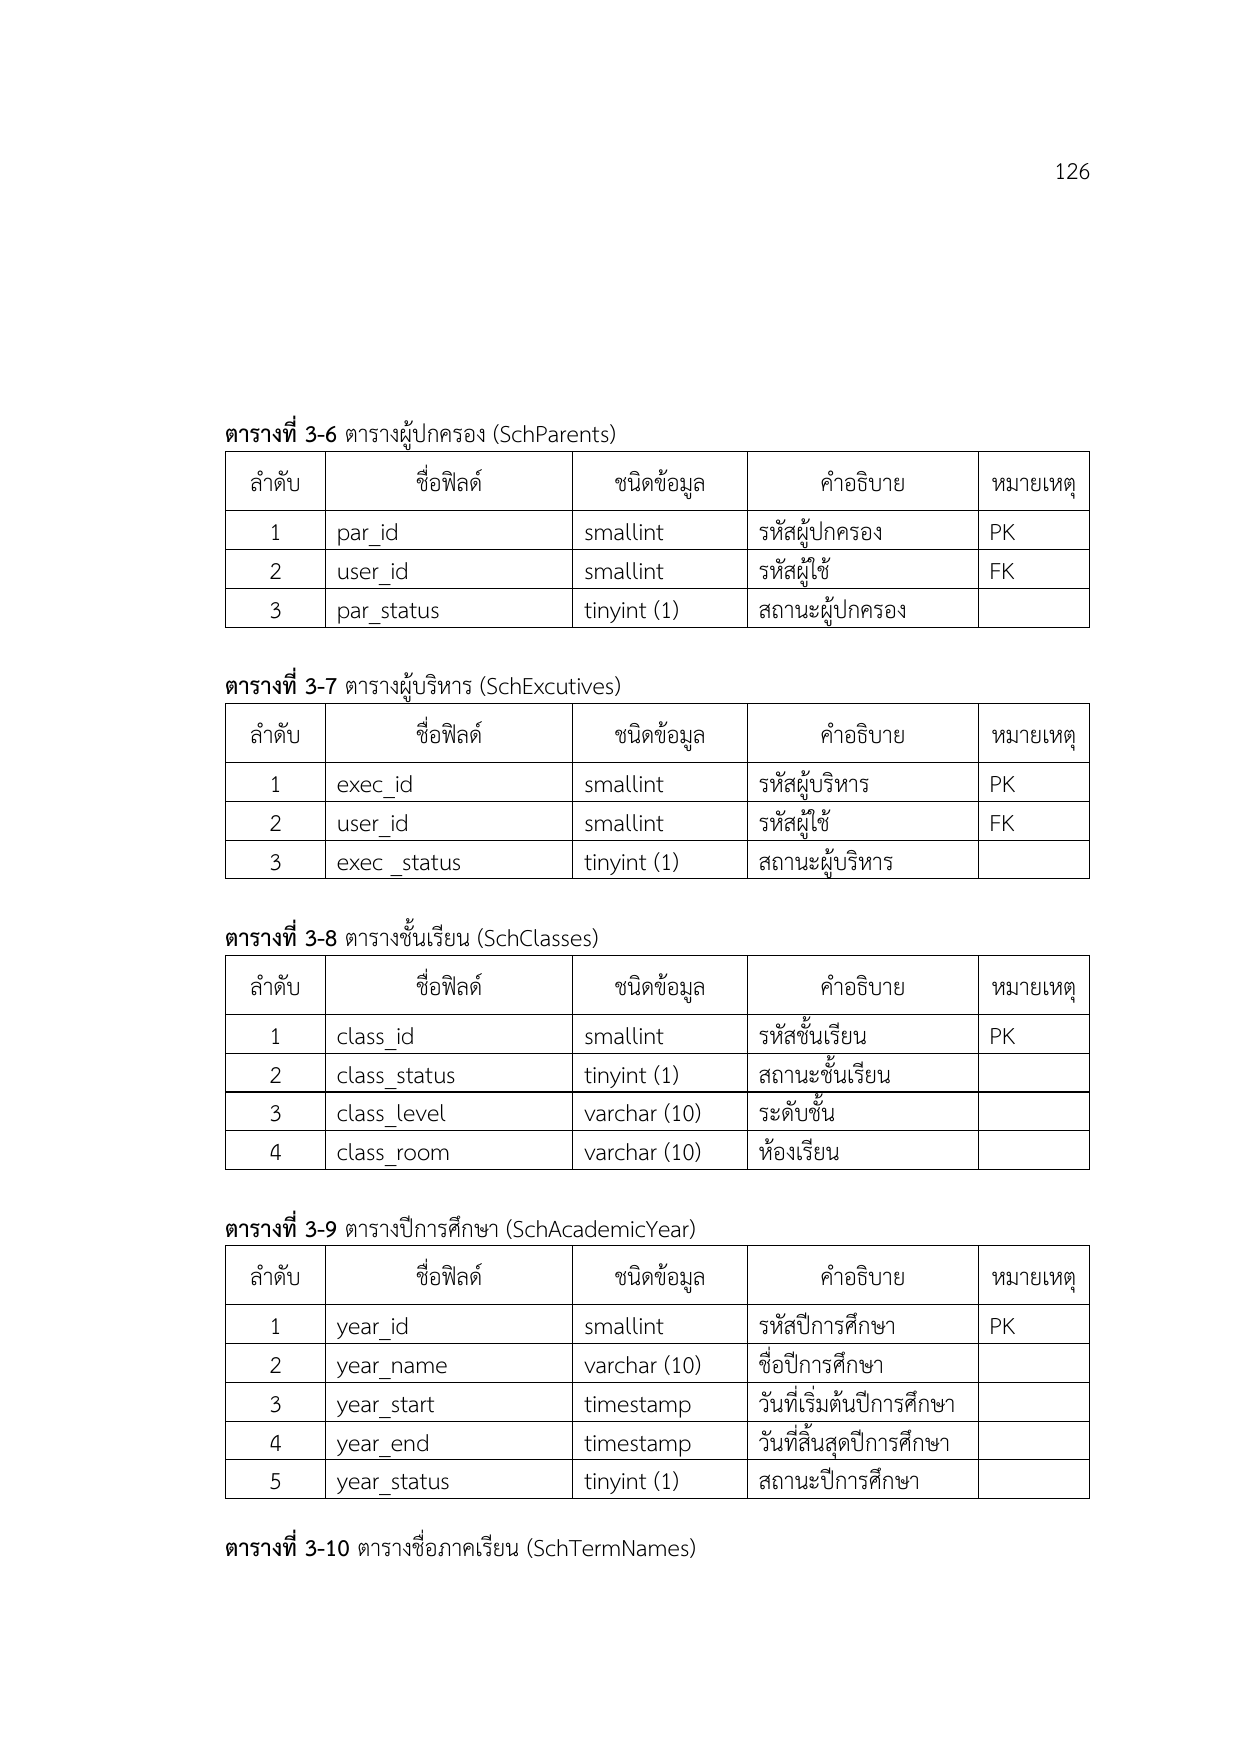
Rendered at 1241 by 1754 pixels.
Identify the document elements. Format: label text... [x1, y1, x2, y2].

table_cell รหัสผู้ใช้ [748, 550, 978, 588]
table_cell รหัสผู้บริหาร [748, 763, 978, 801]
table_header ชนิดข้อมูล [573, 704, 747, 762]
table_header ชนิดข้อมูล [573, 956, 747, 1014]
table_cell ห้องเรียน [748, 1131, 978, 1169]
table_cell PK [979, 763, 1089, 801]
table_cell PK [979, 511, 1089, 549]
table_cell 2 [226, 1054, 325, 1091]
table_cell [979, 841, 1089, 878]
table_cell [979, 1054, 1089, 1091]
table_cell tinyint (1) [573, 841, 747, 878]
table_header คำอธิบาย [748, 1246, 978, 1304]
table_header ชนิดข้อมูล [573, 1246, 747, 1304]
table_cell 3 [226, 589, 325, 627]
table_cell tinyint (1) [573, 589, 747, 627]
table_cell year_name [326, 1344, 572, 1382]
table_cell class_level [326, 1093, 572, 1130]
table_cell วันที่เริ่มต้นปีการศึกษา [748, 1383, 978, 1421]
text ตารางที่ 3-6 ตารางผู้ปกครอง (SchParents) [225, 413, 1090, 451]
table_cell 1 [226, 1305, 325, 1343]
table_cell timestamp [573, 1422, 747, 1459]
table_cell user_id [326, 802, 572, 839]
table_cell varchar (10) [573, 1344, 747, 1382]
table_cell year_start [326, 1383, 572, 1421]
table_header ชนิดข้อมูล [573, 452, 747, 510]
table_cell 5 [226, 1460, 325, 1498]
table_cell PK [979, 1305, 1089, 1343]
table_cell tinyint (1) [573, 1460, 747, 1498]
table_cell รหัสผู้ใช้ [748, 802, 978, 839]
table_cell รหัสชั้นเรียน [748, 1015, 978, 1053]
table_header ลำดับ [226, 1246, 325, 1304]
table_cell 4 [226, 1131, 325, 1169]
table_cell รหัสผู้ปกครอง [748, 511, 978, 549]
table_cell สถานะผู้บริหาร [748, 841, 978, 878]
table_cell [979, 1460, 1089, 1498]
table_cell smallint [573, 763, 747, 801]
table_cell [979, 1093, 1089, 1130]
table_cell tinyint (1) [573, 1054, 747, 1091]
table_cell smallint [573, 511, 747, 549]
table_header หมายเหตุ [979, 1246, 1089, 1304]
table_cell ชื่อปีการศึกษา [748, 1344, 978, 1382]
table_cell สถานะผู้ปกครอง [748, 589, 978, 627]
table_cell 2 [226, 550, 325, 588]
table_cell year_end [326, 1422, 572, 1459]
table_cell smallint [573, 550, 747, 588]
table_cell 1 [226, 763, 325, 801]
text ตารางที่ 3-7 ตารางผู้บริหาร (SchExcutives) [225, 665, 1090, 703]
table_cell วันที่สิ้นสุดปีการศึกษา [748, 1422, 978, 1459]
table_cell smallint [573, 802, 747, 839]
table_header ลำดับ [226, 704, 325, 762]
table_cell smallint [573, 1015, 747, 1053]
table_cell สถานะชั้นเรียน [748, 1054, 978, 1091]
table_cell par_status [326, 589, 572, 627]
table_cell [979, 1422, 1089, 1459]
table_cell PK [979, 1015, 1089, 1053]
table_cell [979, 589, 1089, 627]
table_header หมายเหตุ [979, 956, 1089, 1014]
table_cell class_room [326, 1131, 572, 1169]
table_cell [979, 1344, 1089, 1382]
table_header ลำดับ [226, 956, 325, 1014]
text ตารางที่ 3-10 ตารางชื่อภาคเรียน (SchTermNames) [225, 1527, 1090, 1565]
table_cell 3 [226, 1093, 325, 1130]
table_cell FK [979, 802, 1089, 839]
table_cell สถานะปีการศึกษา [748, 1460, 978, 1498]
table_cell 2 [226, 802, 325, 839]
table_cell timestamp [573, 1383, 747, 1421]
table_header หมายเหตุ [979, 704, 1089, 762]
table_cell 2 [226, 1344, 325, 1382]
table_cell year_id [326, 1305, 572, 1343]
table_cell class_status [326, 1054, 572, 1091]
table_cell user_id [326, 550, 572, 588]
table_cell ระดับชั้น [748, 1093, 978, 1130]
table_cell 1 [226, 511, 325, 549]
table_cell 1 [226, 1015, 325, 1053]
text ตารางที่ 3-8 ตารางชั้นเรียน (SchClasses) [225, 917, 1090, 955]
table_cell varchar (10) [573, 1131, 747, 1169]
table_header คำอธิบาย [748, 704, 978, 762]
table_cell exec_id [326, 763, 572, 801]
table_cell par_id [326, 511, 572, 549]
table_header ชื่อฟิลด์ [326, 956, 572, 1014]
table_header คำอธิบาย [748, 452, 978, 510]
table_header คำอธิบาย [748, 956, 978, 1014]
table_cell รหัสปีการศึกษา [748, 1305, 978, 1343]
table_cell [979, 1131, 1089, 1169]
table_header ชื่อฟิลด์ [326, 1246, 572, 1304]
table_cell class_id [326, 1015, 572, 1053]
text ตารางที่ 3-9 ตารางปีการศึกษา (SchAcademicYear) [225, 1208, 1090, 1245]
table_cell [979, 1383, 1089, 1421]
table_header ชื่อฟิลด์ [326, 452, 572, 510]
table_cell exec _status [326, 841, 572, 878]
table_cell FK [979, 550, 1089, 588]
table_header ลำดับ [226, 452, 325, 510]
table_cell 3 [226, 841, 325, 878]
table_cell 4 [226, 1422, 325, 1459]
table_cell year_status [326, 1460, 572, 1498]
table_header ชื่อฟิลด์ [326, 704, 572, 762]
table_cell varchar (10) [573, 1093, 747, 1130]
table_cell smallint [573, 1305, 747, 1343]
table_header หมายเหตุ [979, 452, 1089, 510]
table_cell 3 [226, 1383, 325, 1421]
